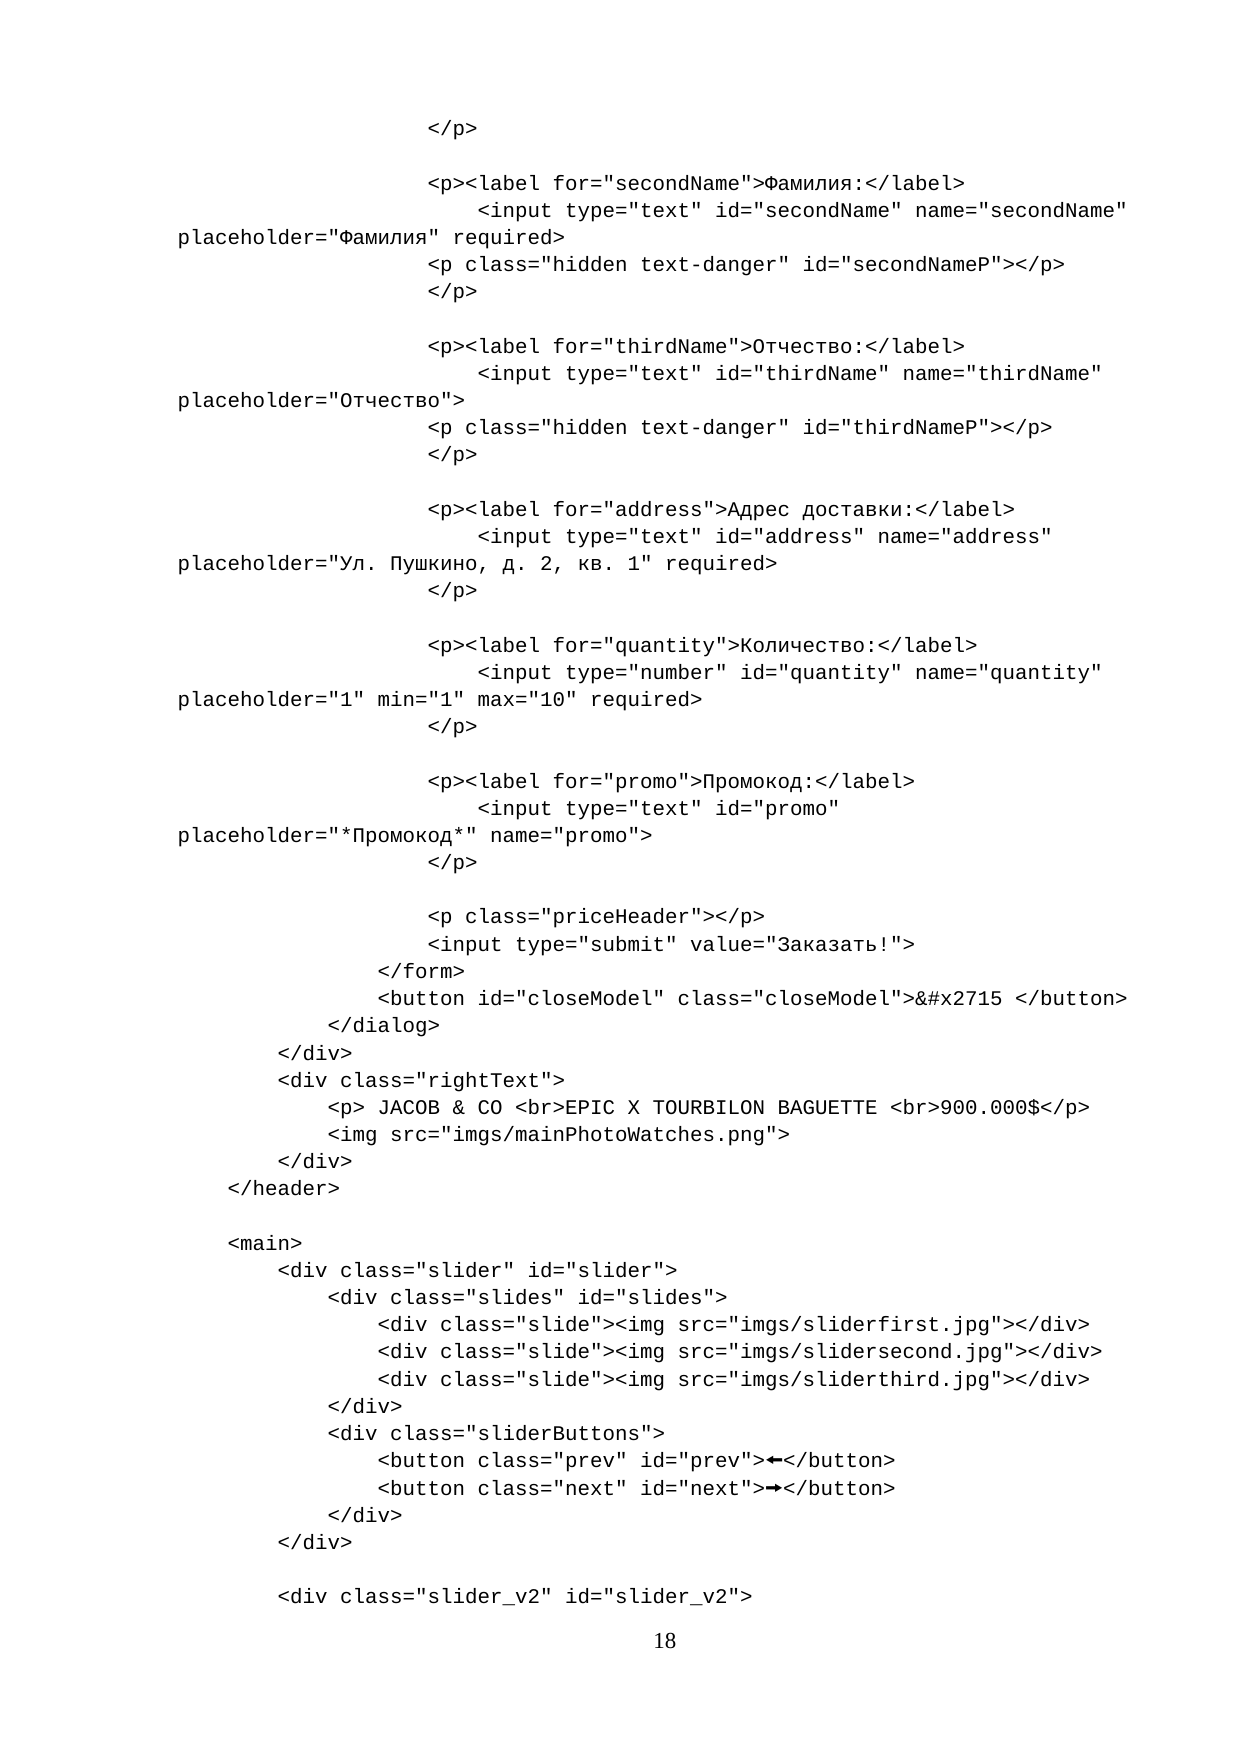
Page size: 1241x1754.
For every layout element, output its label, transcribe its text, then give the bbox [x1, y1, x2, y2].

text </div> [177, 1396, 1152, 1419]
text </div> [177, 1532, 1152, 1556]
text </p> [177, 580, 1152, 604]
text <p class="priceHeader"></p> [177, 907, 1152, 930]
text <input type="number" id="quantity" name="quantity" placeholder="1" min="1" max="10" required> [177, 662, 1152, 713]
text <img src="imgs/mainPhotoWatches.png"> [177, 1124, 1152, 1148]
text <div class="slides" id="slides"> [177, 1287, 1152, 1311]
text <p class="hidden text-danger" id="secondNameP"></p> [177, 254, 1152, 278]
text </header> [177, 1178, 1152, 1202]
text <div class="rightText"> [177, 1070, 1152, 1093]
text <input type="text" id="thirdName" name="thirdName" placeholder="Отчество"> [177, 363, 1152, 414]
text </div> [177, 1042, 1152, 1066]
text <button class="prev" id="prev">🠘</button> [177, 1450, 1152, 1474]
text <div class="slide"><img src="imgs/sliderthird.jpg"></div> [177, 1369, 1152, 1392]
text <button class="next" id="next">🠚</button> [177, 1477, 1152, 1501]
text <div class="slider_v2" id="slider_v2"> [177, 1586, 1152, 1610]
text <p class="hidden text-danger" id="thirdNameP"></p> [177, 417, 1152, 441]
text </form> [177, 961, 1152, 984]
text <input type="text" id="address" name="address" placeholder="Ул. Пушкино, д. 2, кв. 1" required> [177, 526, 1152, 577]
text <button id="closeModel" class="closeModel">&#x2715 </button> [177, 988, 1152, 1012]
text <p><label for="quantity">Количество:</label> [177, 635, 1152, 658]
text </p> [177, 118, 1152, 142]
text </dialog> [177, 1015, 1152, 1039]
text <div class="slider" id="slider"> [177, 1260, 1152, 1284]
text <main> [177, 1233, 1152, 1256]
text </p> [177, 716, 1152, 740]
text </div> [177, 1505, 1152, 1528]
text <input type="text" id="secondName" name="secondName" placeholder="Фамилия" required> [177, 200, 1152, 251]
text </p> [177, 444, 1152, 468]
text <p> JACOB & CO <br>EPIC X TOURBILON BAGUETTE <br>900.000$</p> [177, 1097, 1152, 1121]
text <div class="slide"><img src="imgs/sliderfirst.jpg"></div> [177, 1314, 1152, 1338]
text <div class="slide"><img src="imgs/slidersecond.jpg"></div> [177, 1342, 1152, 1365]
text <p><label for="address">Адрес доставки:</label> [177, 499, 1152, 522]
text <p><label for="secondName">Фамилия:</label> [177, 172, 1152, 196]
text <div class="sliderButtons"> [177, 1423, 1152, 1447]
text </p> [177, 281, 1152, 305]
text <p><label for="promo">Промокод:</label> [177, 771, 1152, 794]
text <input type="text" id="promo" placeholder="*Промокод*" name="promo"> [177, 798, 1152, 849]
text <input type="submit" value="Заказать!"> [177, 934, 1152, 957]
text </p> [177, 852, 1152, 876]
text </div> [177, 1151, 1152, 1175]
text <p><label for="thirdName">Отчество:</label> [177, 336, 1152, 359]
